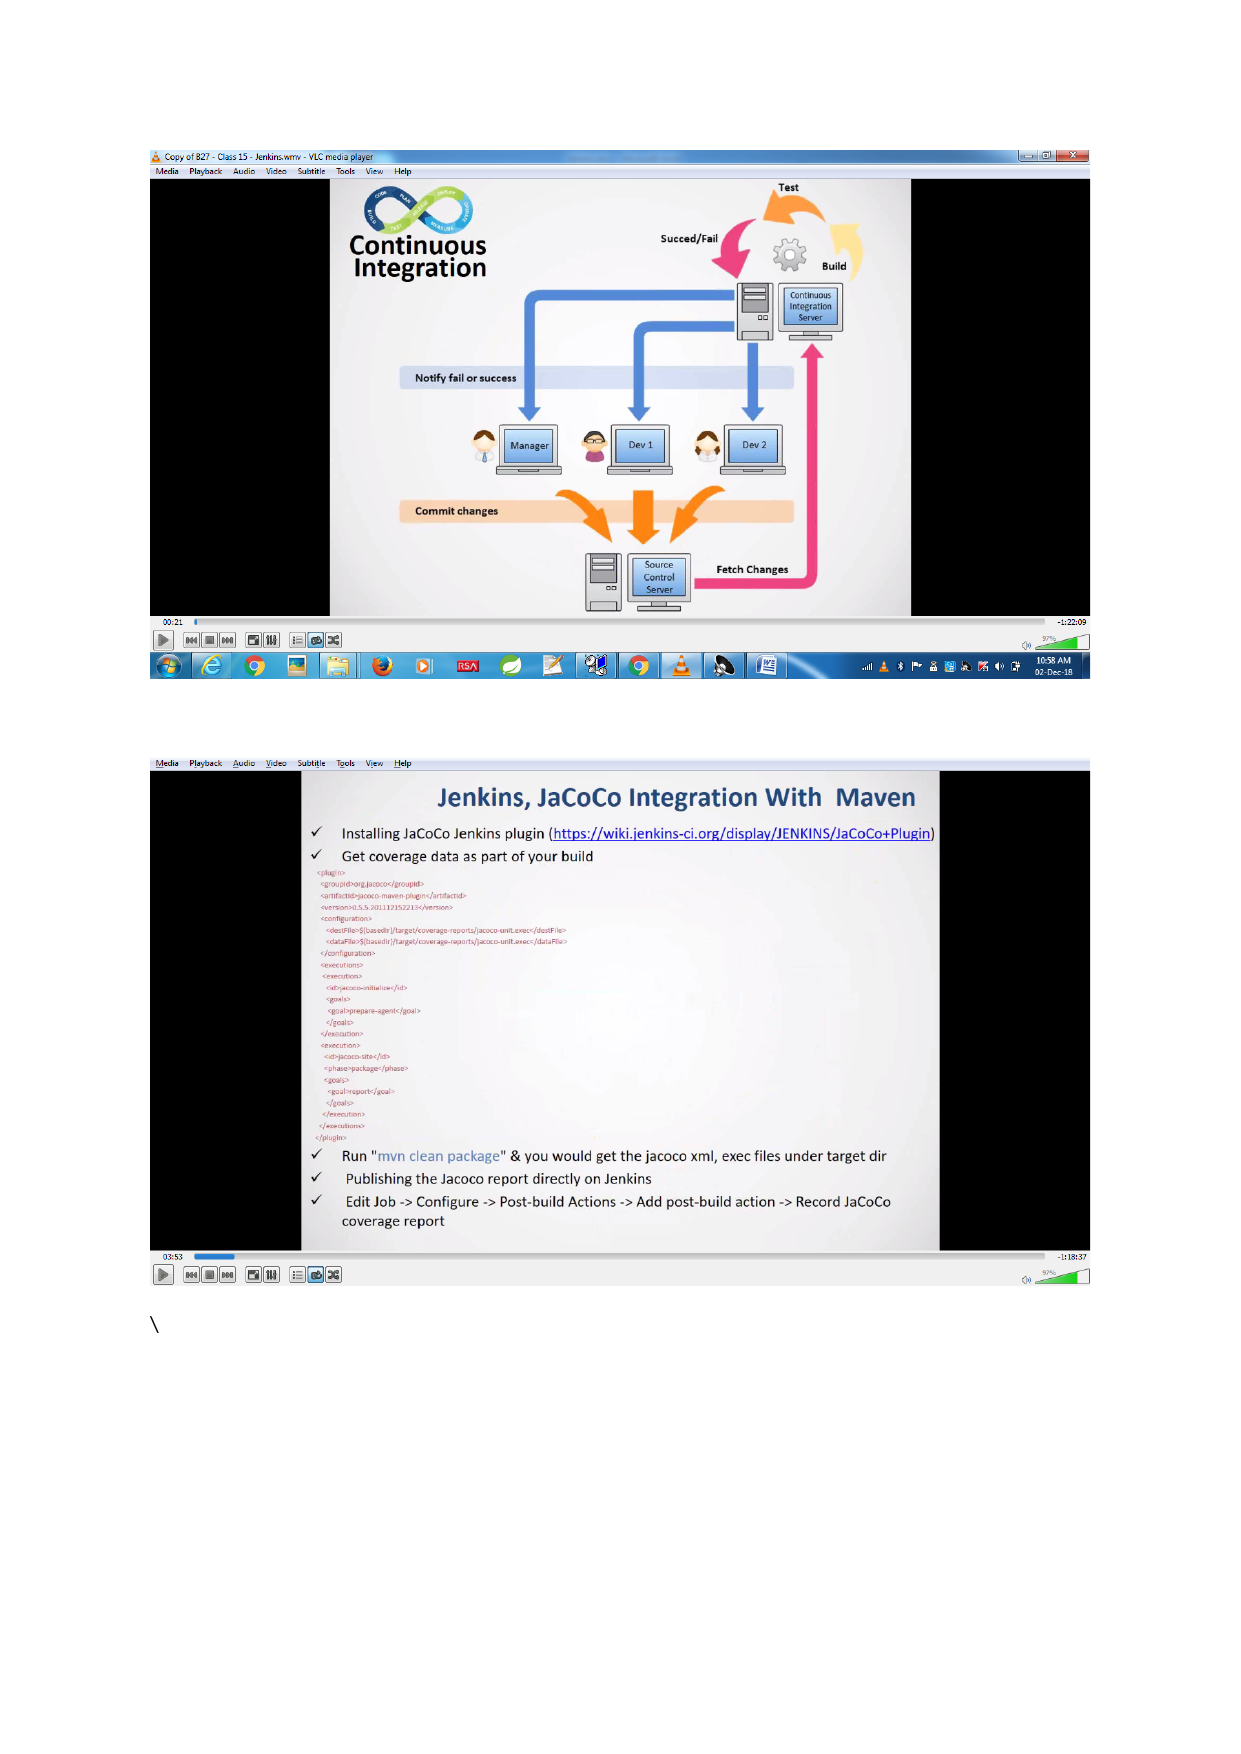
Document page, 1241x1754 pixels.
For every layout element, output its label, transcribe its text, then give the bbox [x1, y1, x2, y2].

picture [150, 756, 1091, 1286]
picture [150, 150, 1091, 679]
text \ [150, 1310, 1090, 1338]
